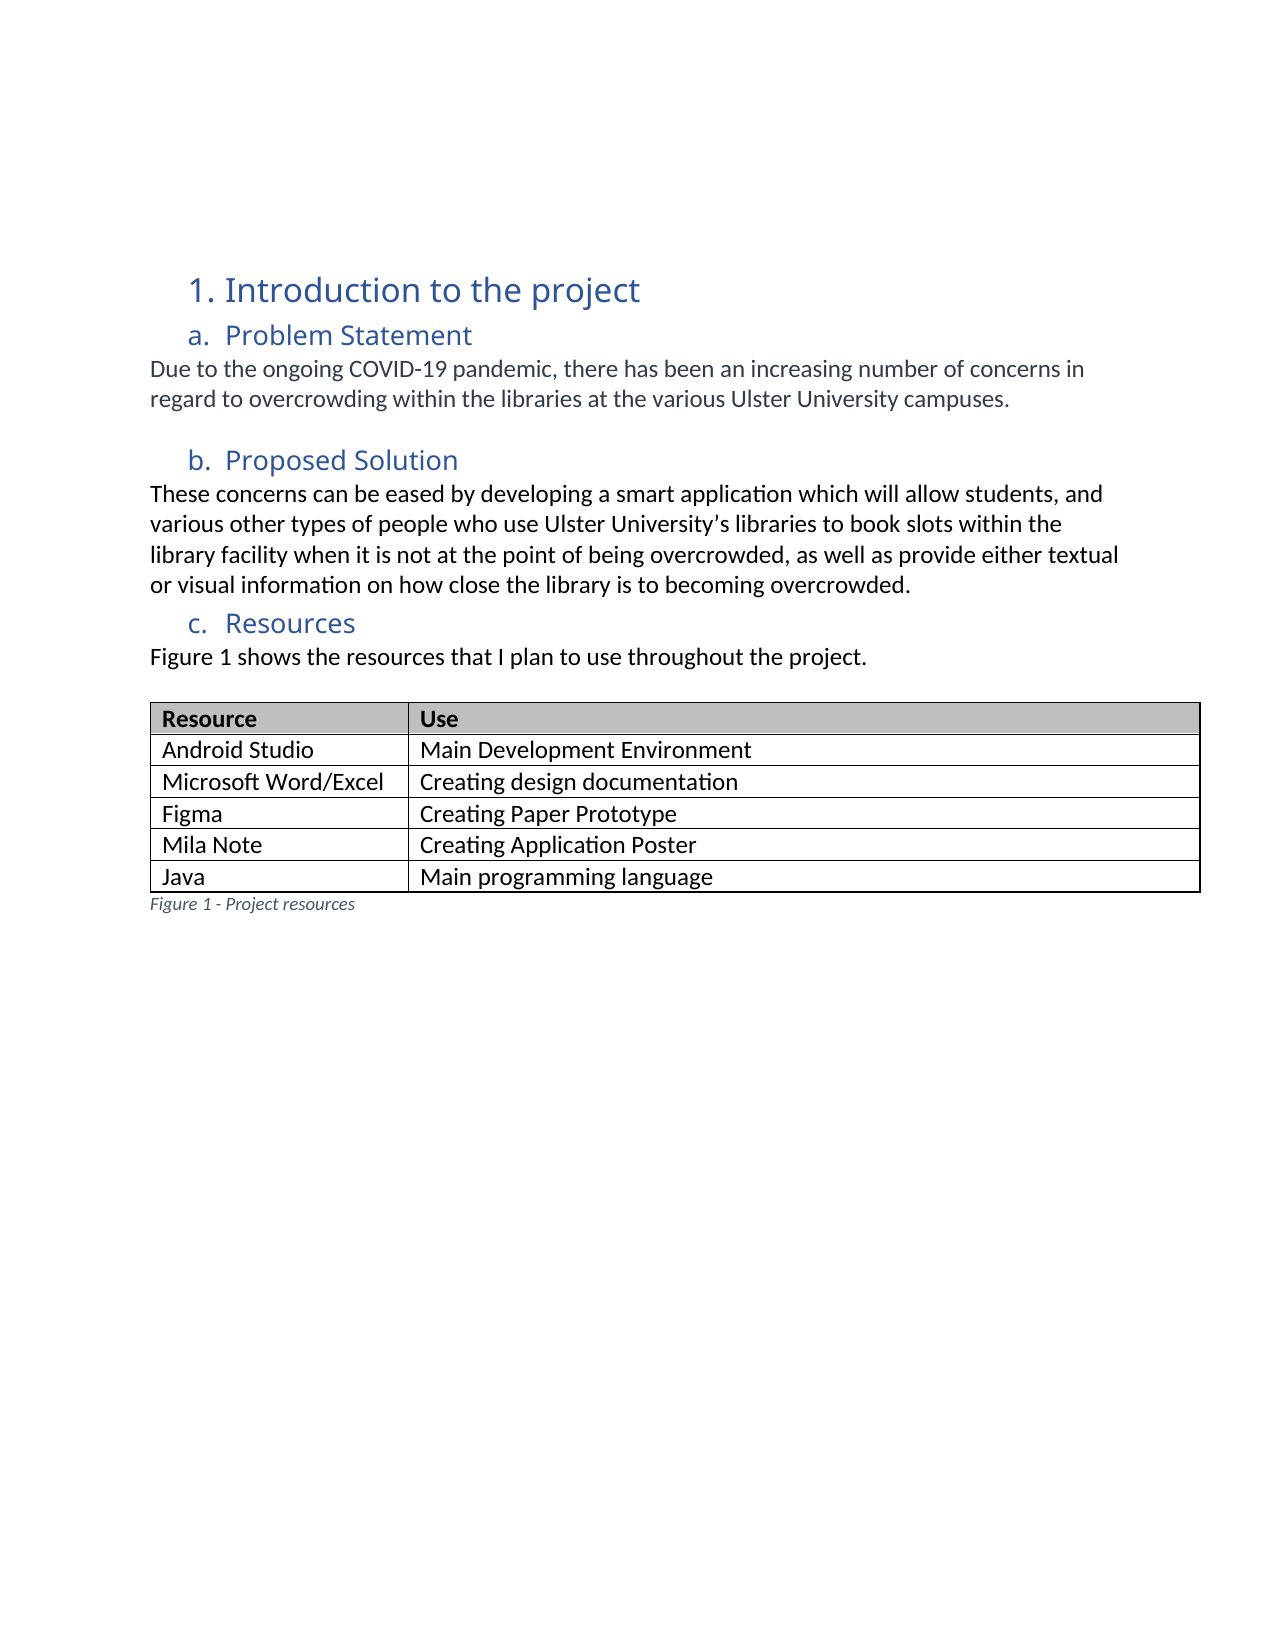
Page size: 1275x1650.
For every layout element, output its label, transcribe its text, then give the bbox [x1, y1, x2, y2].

table_cell Java [151, 861, 408, 891]
table_header Use [409, 703, 1199, 733]
table_cell Figma [151, 798, 408, 828]
table_header Resource [151, 703, 408, 733]
table_cell Microsoft Word/Excel [151, 766, 408, 797]
subtitle Resources [187, 604, 1125, 641]
text Figure 1 shows the resources that I plan to use throughout the project. [150, 641, 1125, 671]
table_cell Android Studio [151, 735, 408, 765]
table_cell Creating design documentation [409, 766, 1199, 797]
text Due to the ongoing COVID-19 pandemic, there has been an increasing number of concerns in regard to overcrowding within the libraries at the various Ulster University campuses. [150, 353, 1125, 414]
table_cell Mila Note [151, 829, 408, 860]
table_cell Creating Paper Prototype [409, 798, 1199, 828]
text These concerns can be eased by developing a smart application which will allow students, and various other types of people who use Ulster University’s libraries to book slots within the library facility when it is not at the point of being overcrowded, as well as provide either textual or visual information on how close the library is to becoming overcrowded. [150, 478, 1125, 600]
table_cell Main Development Environment [409, 735, 1199, 765]
table_cell Main programming language [409, 861, 1199, 891]
subtitle Problem Statement [187, 316, 1125, 353]
subtitle Proposed Solution [187, 441, 1125, 478]
table_cell Creating Application Poster [409, 829, 1199, 860]
subtitle Introduction to the project [187, 267, 1125, 312]
